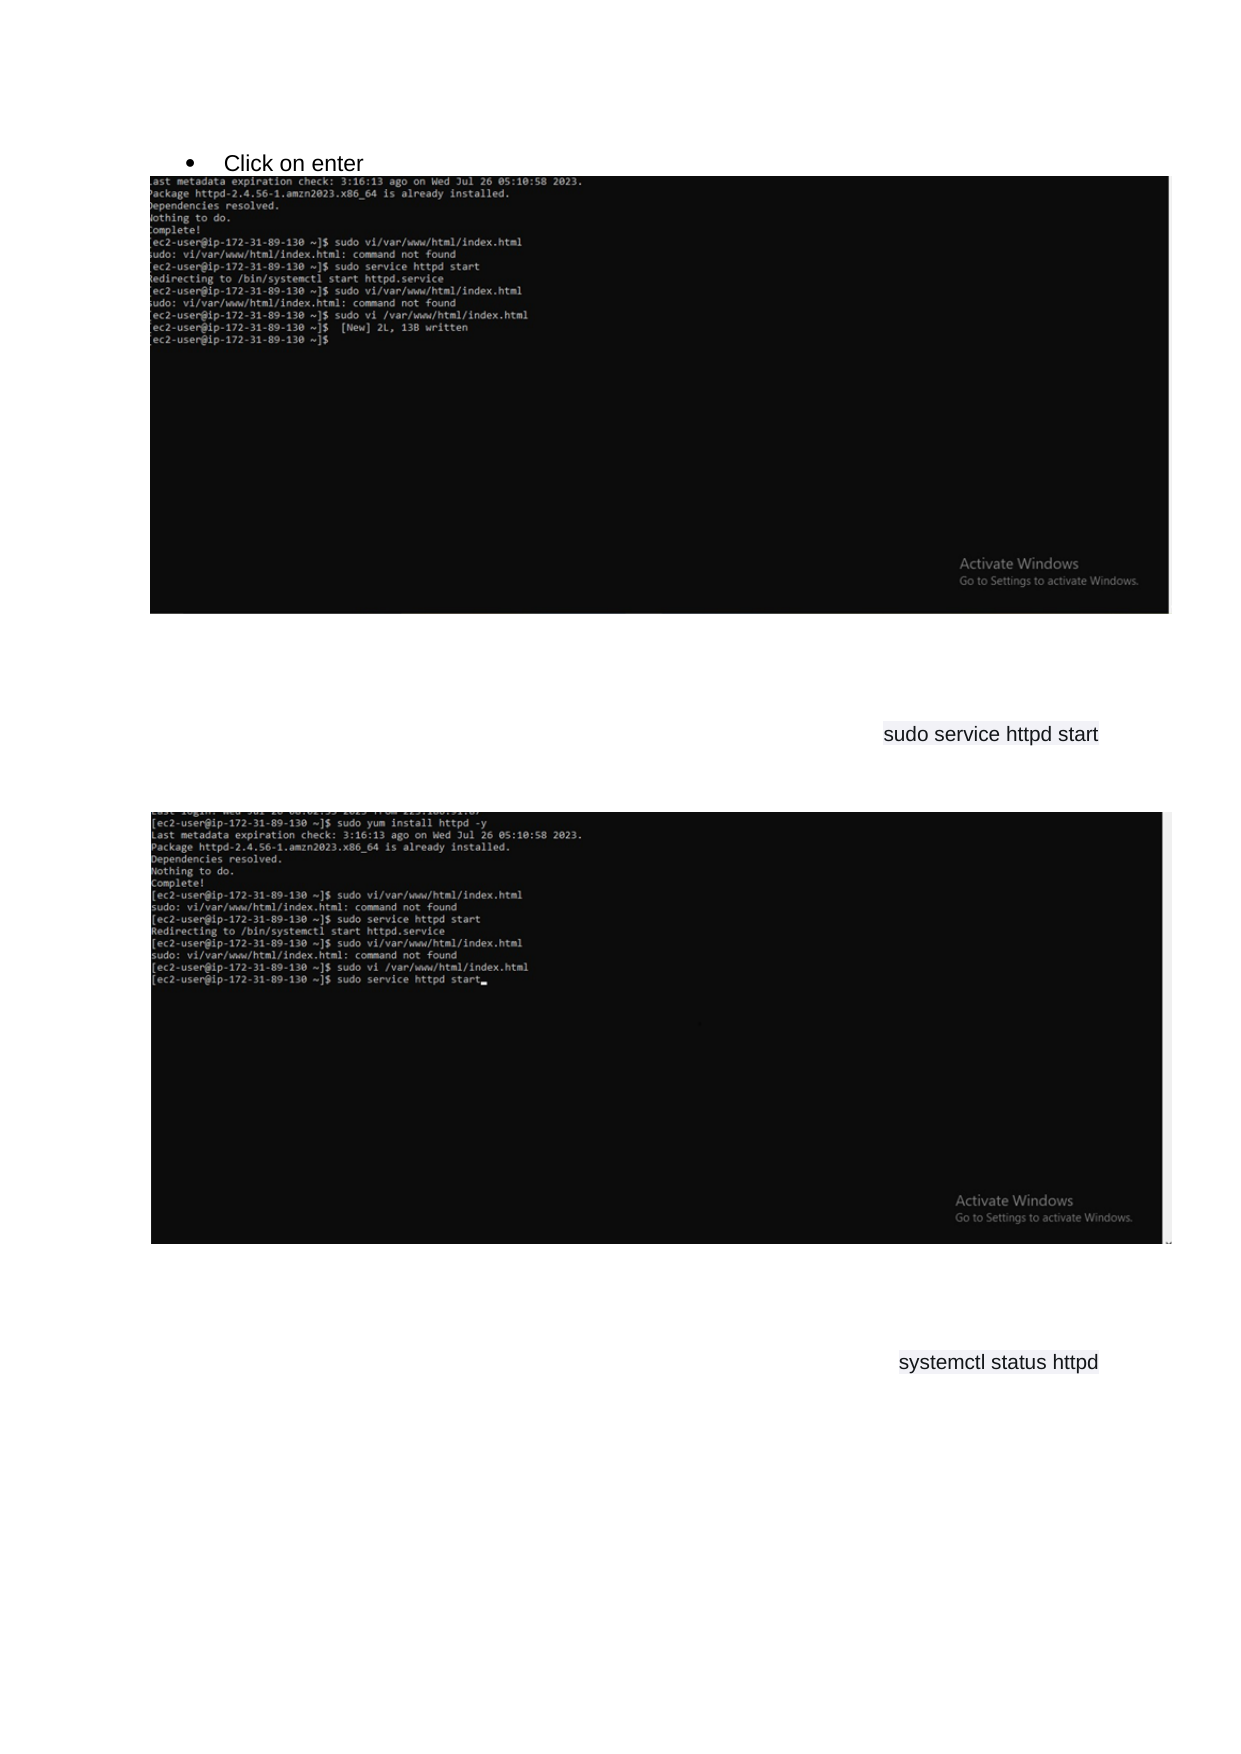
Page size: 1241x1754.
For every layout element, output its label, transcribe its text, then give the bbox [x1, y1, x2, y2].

picture [150, 176, 1172, 614]
text systemctl status httpd [150, 1244, 1098, 1374]
picture [150, 812, 1172, 1244]
text sudo service httpd start [150, 614, 1098, 745]
list Click on enter [186, 150, 1101, 176]
